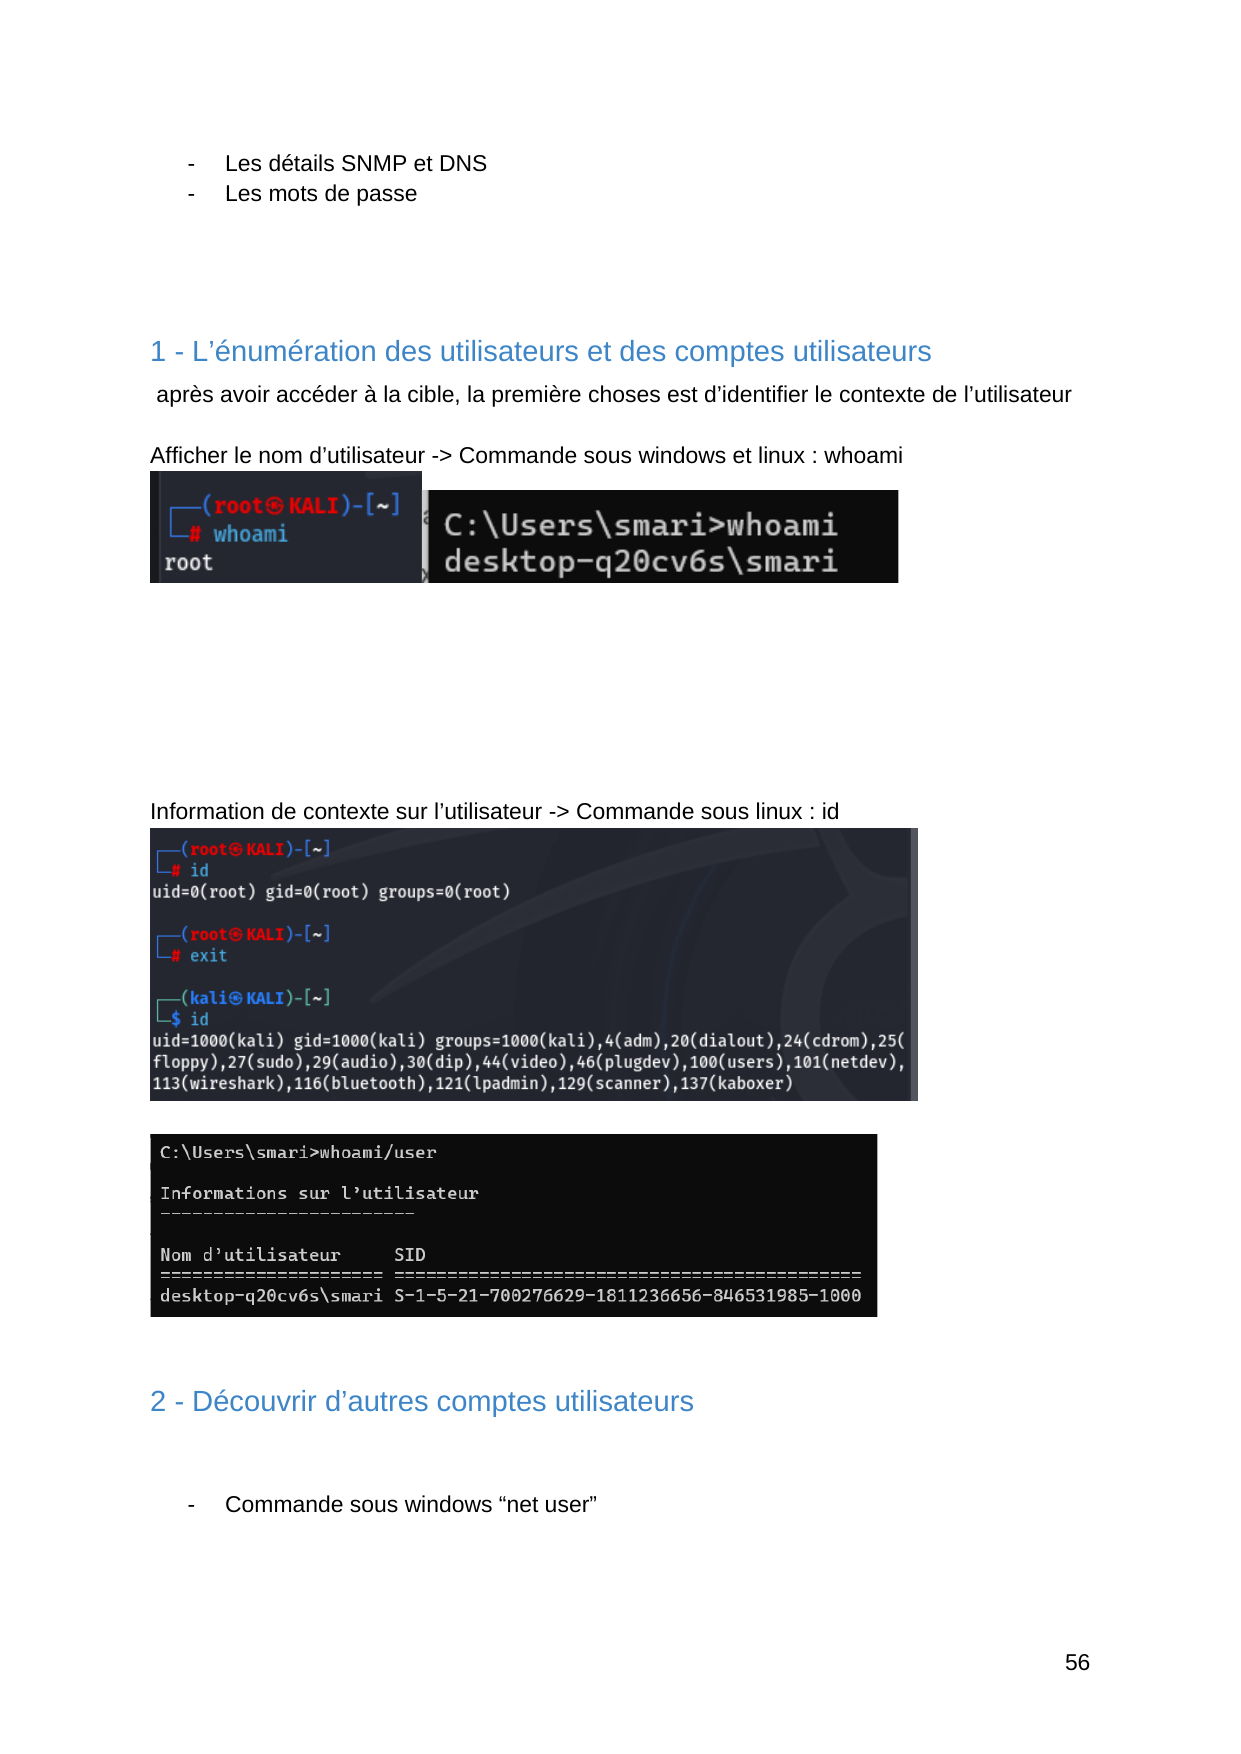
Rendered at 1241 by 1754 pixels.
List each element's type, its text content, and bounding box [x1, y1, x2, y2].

subtitle 1 - L’énumération des utilisateurs et des comptes utilisateurs [150, 334, 1090, 368]
list Les mots de passe [187, 180, 1090, 207]
text après avoir accéder à la cible, la première choses est d’identifier le contexte de l’utilisateur [150, 381, 1090, 408]
list Les détails SNMP et DNS [187, 150, 1090, 176]
picture [150, 471, 899, 583]
text Information de contexte sur l’utilisateur -> Commande sous linux : id [150, 798, 1090, 824]
list Commande sous windows “net user” [187, 1491, 1090, 1518]
picture [150, 1134, 878, 1317]
text Afficher le nom d’utilisateur -> Commande sous windows et linux : whoami [150, 442, 1090, 468]
subtitle 2 - Découvrir d’autres comptes utilisateurs [150, 1384, 1090, 1418]
picture [150, 828, 918, 1101]
